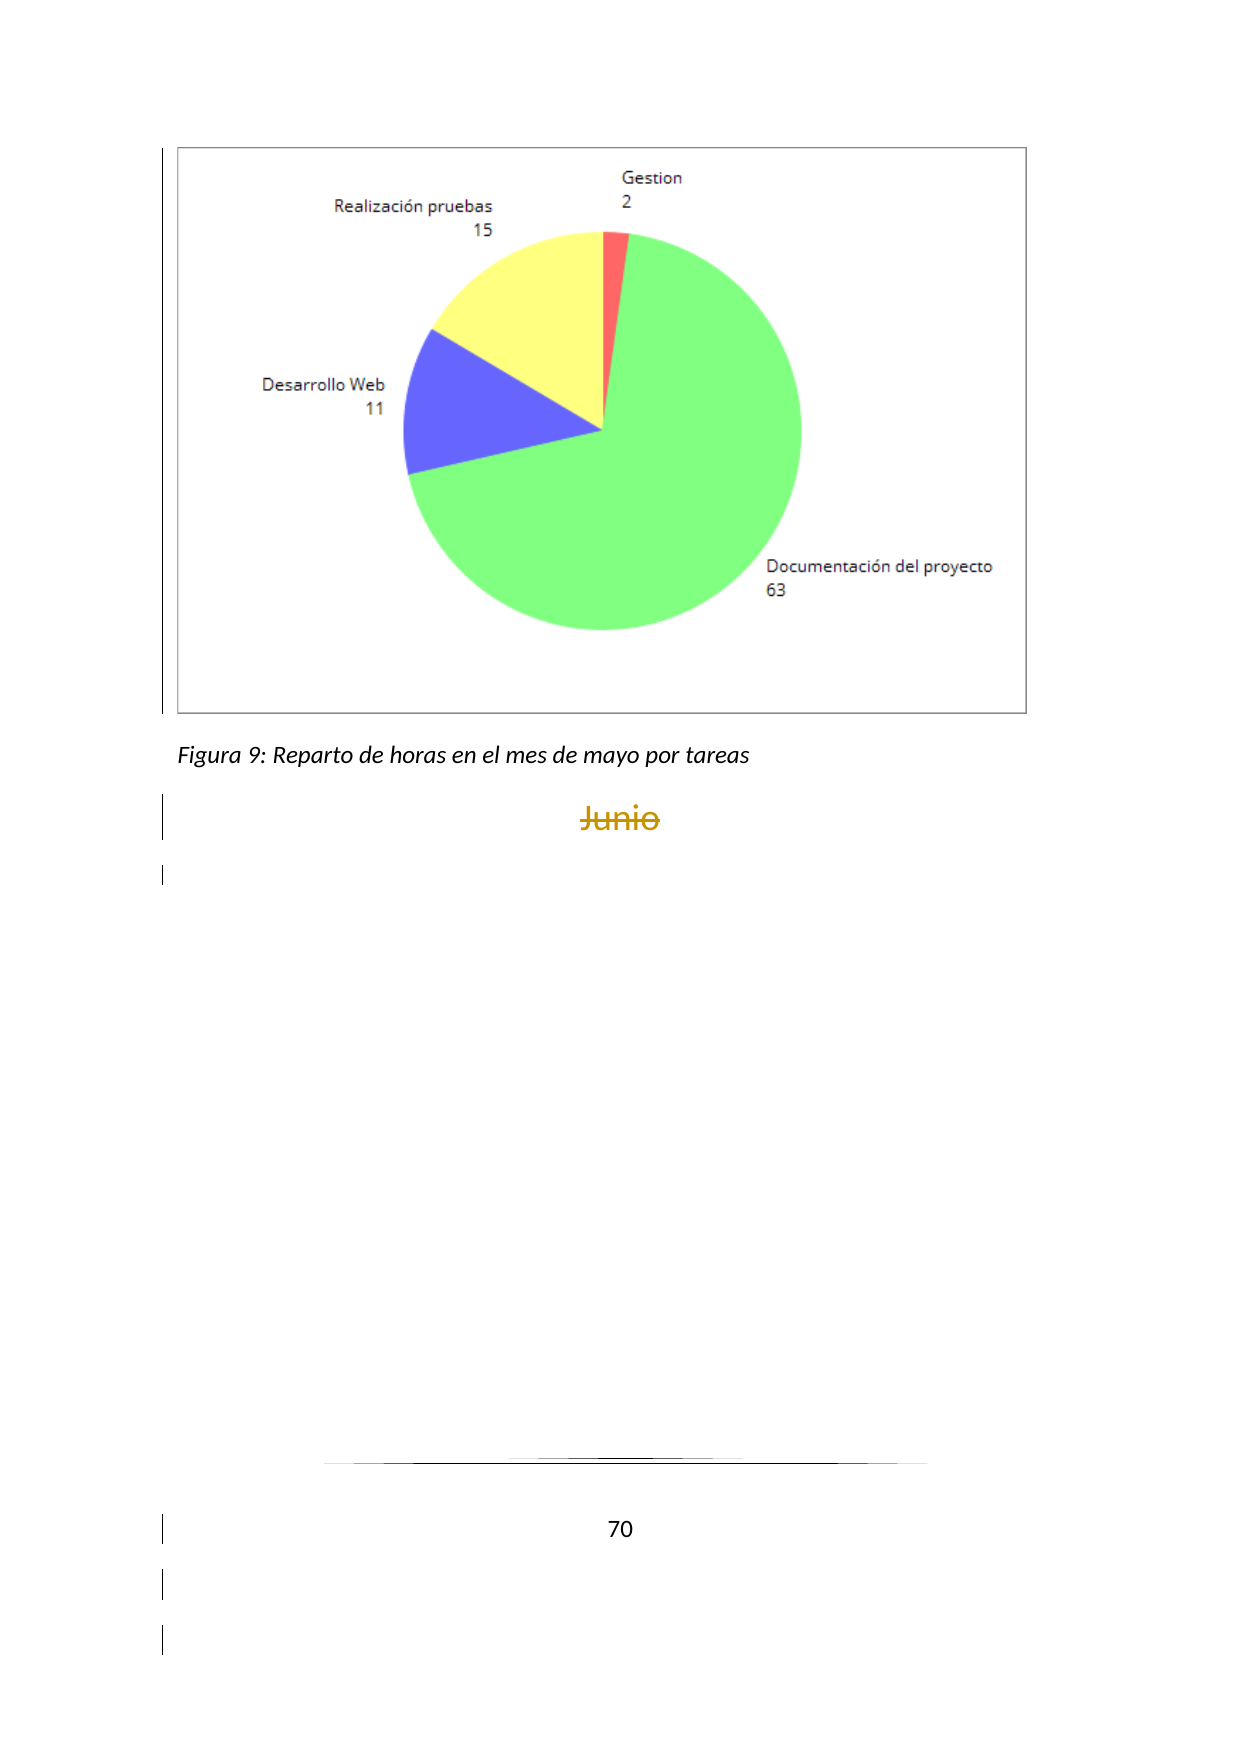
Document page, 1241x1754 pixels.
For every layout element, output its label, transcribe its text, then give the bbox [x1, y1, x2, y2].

text Figura 9: Reparto de horas en el mes de mayo por tareas [177, 739, 1063, 769]
picture [177, 147, 1027, 714]
